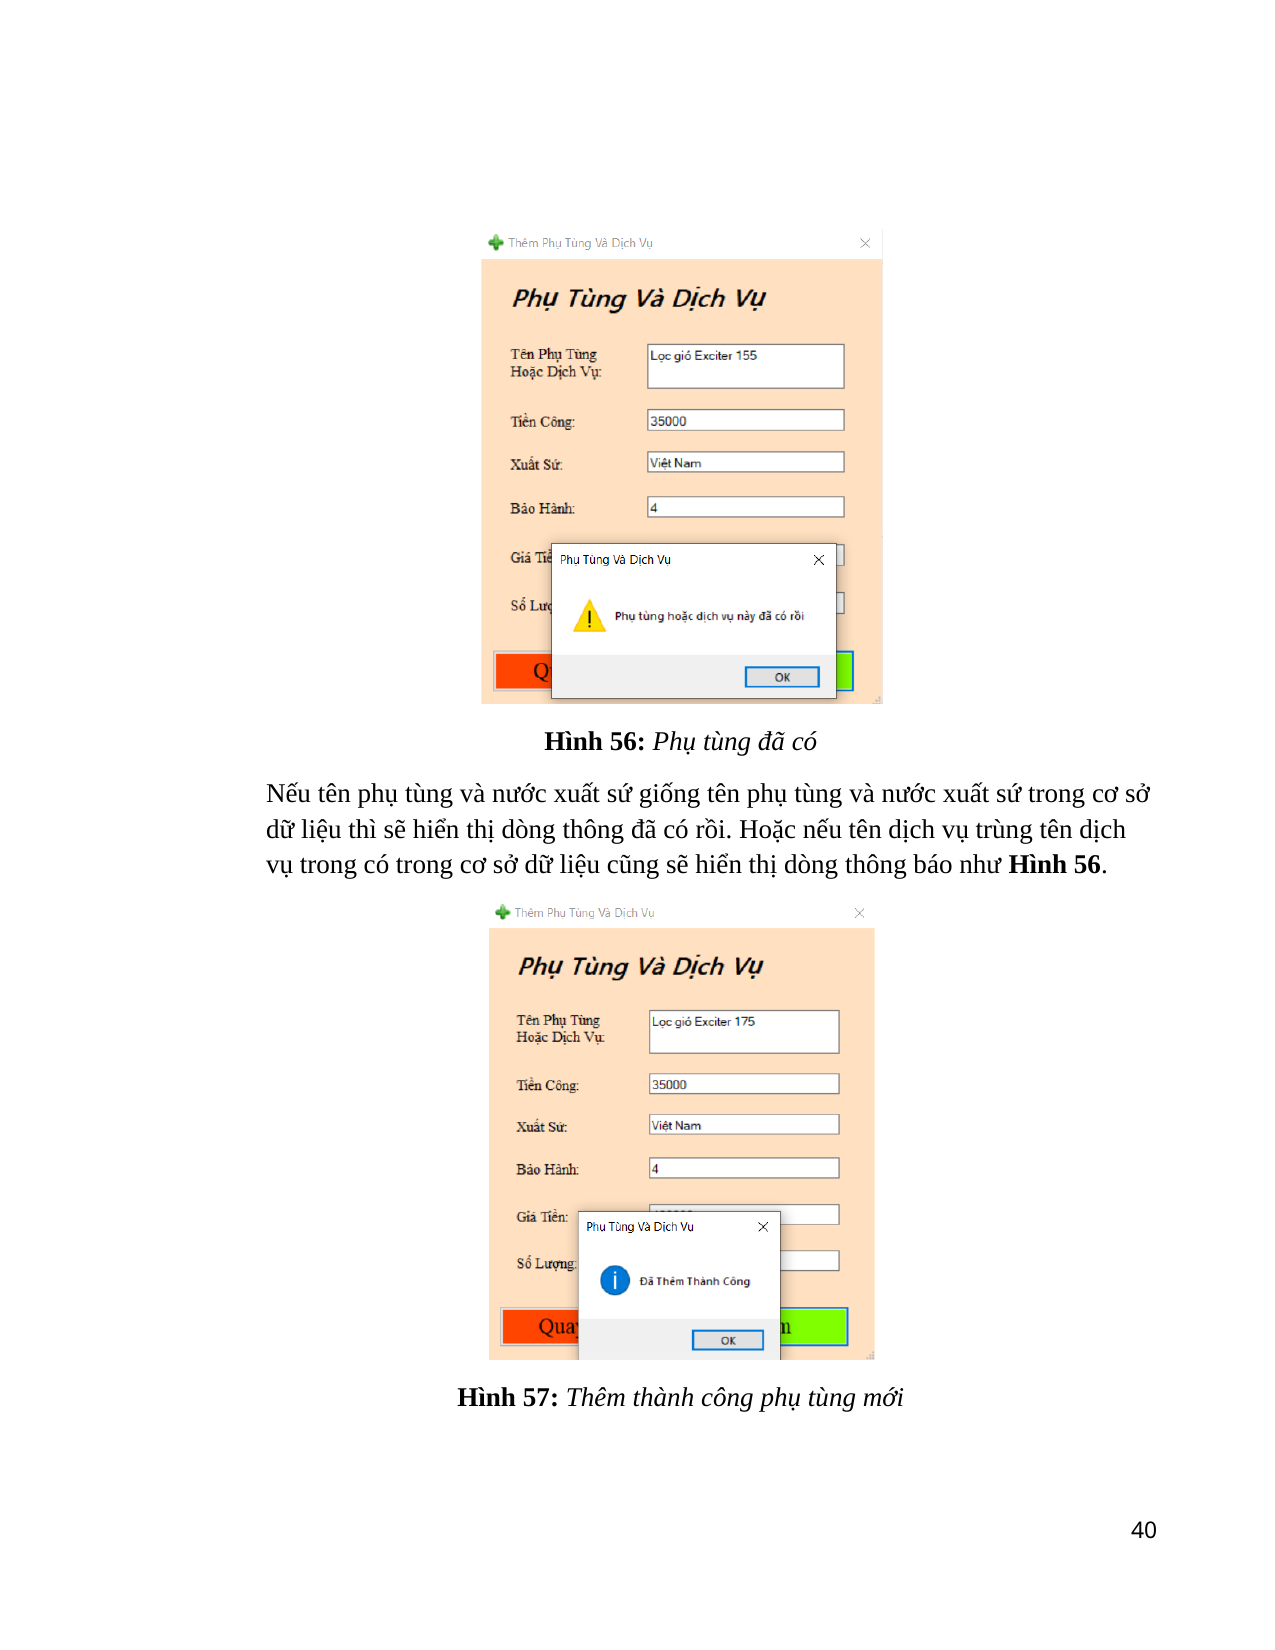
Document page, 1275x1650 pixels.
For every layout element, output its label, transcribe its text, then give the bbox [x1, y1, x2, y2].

text Nếu tên phụ tùng và nước xuất sứ giống tên phụ tùng và nước xuất sứ trong cơ sở dữ liệu thì sẽ hiển thị dòng thông đã có rồi. Hoặc nếu tên dịch vụ trùng tên dịch vụ trong có trong cơ sở dữ liệu cũng sẽ hiển thị dòng thông báo như Hình 56. [266, 777, 1157, 880]
picture [481, 229, 883, 704]
text Hình 57: Thêm thành công phụ tùng mới [207, 1381, 1157, 1412]
picture [489, 901, 875, 1360]
text Hình 56: Phụ tùng đã có [207, 725, 1157, 756]
